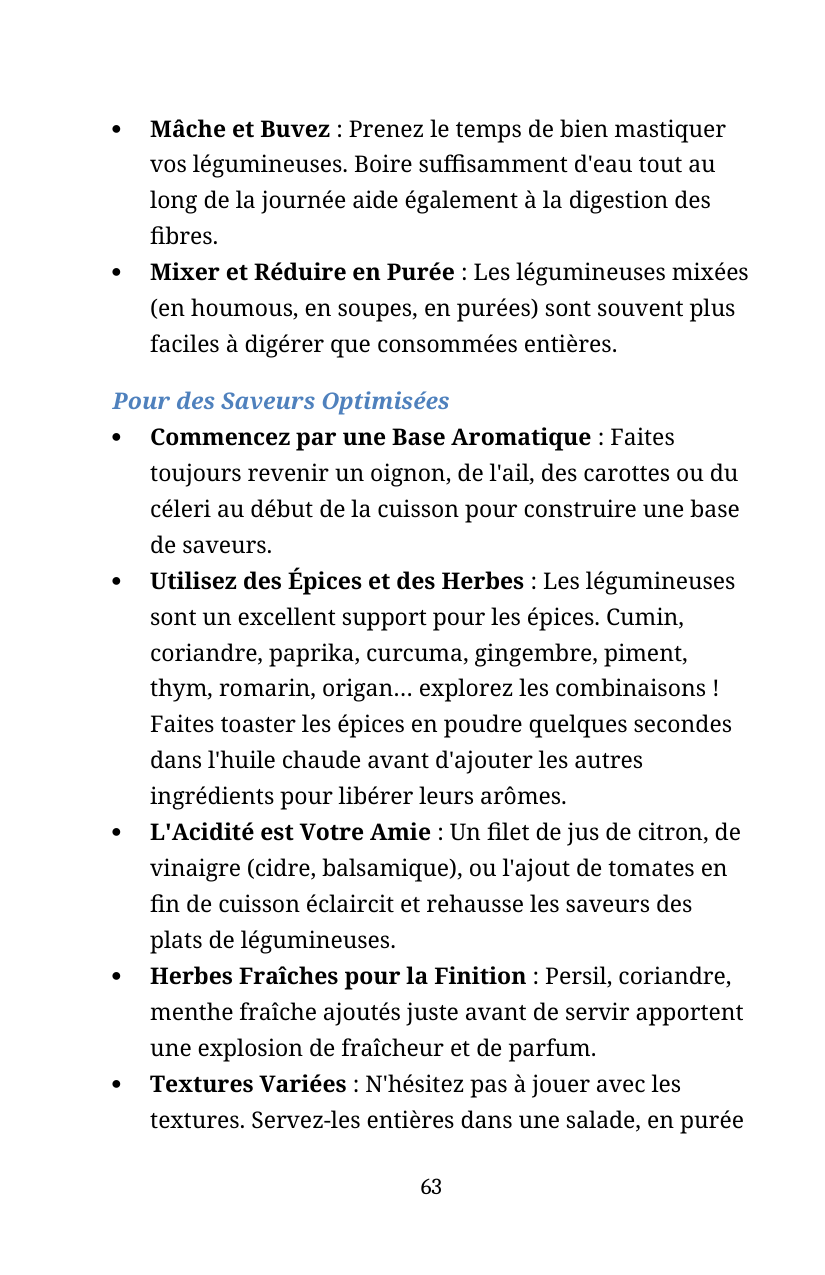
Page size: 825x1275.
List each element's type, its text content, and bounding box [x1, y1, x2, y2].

subtitle Pour des Saveurs Optimisées [112, 385, 750, 416]
list Commencez par une Base Aromatique : Faites toujours revenir un oignon, de l'ail, des carottes ou du céleri au début de la cuisson pour construire une base de saveurs. [112, 421, 750, 560]
list Mâche et Buvez : Prenez le temps de bien mastiquer vos légumineuses. Boire suffisamment d'eau tout au long de la journée aide également à la digestion des fibres. [112, 112, 750, 252]
list L'Acidité est Votre Amie : Un filet de jus de citron, de vinaigre (cidre, balsamique), ou l'ajout de tomates en fin de cuisson éclaircit et rehausse les saveurs des plats de légumineuses. [112, 816, 750, 955]
list Herbes Fraîches pour la Finition : Persil, coriandre, menthe fraîche ajoutés juste avant de servir apportent une explosion de fraîcheur et de parfum. [112, 960, 750, 1063]
list Utilisez des Épices et des Herbes : Les légumineuses sont un excellent support pour les épices. Cumin, coriandre, paprika, curcuma, gingembre, piment, thym, romarin, origan… explorez les combinaisons ! Faites toaster les épices en poudre quelques secondes dans l'huile chaude avant d'ajouter les autres ingrédients pour libérer leurs arômes. [112, 564, 750, 811]
list Mixer et Réduire en Purée : Les légumineuses mixées (en houmous, en soupes, en purées) sont souvent plus faciles à digérer que consommées entières. [112, 256, 750, 359]
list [112, 1068, 750, 1135]
